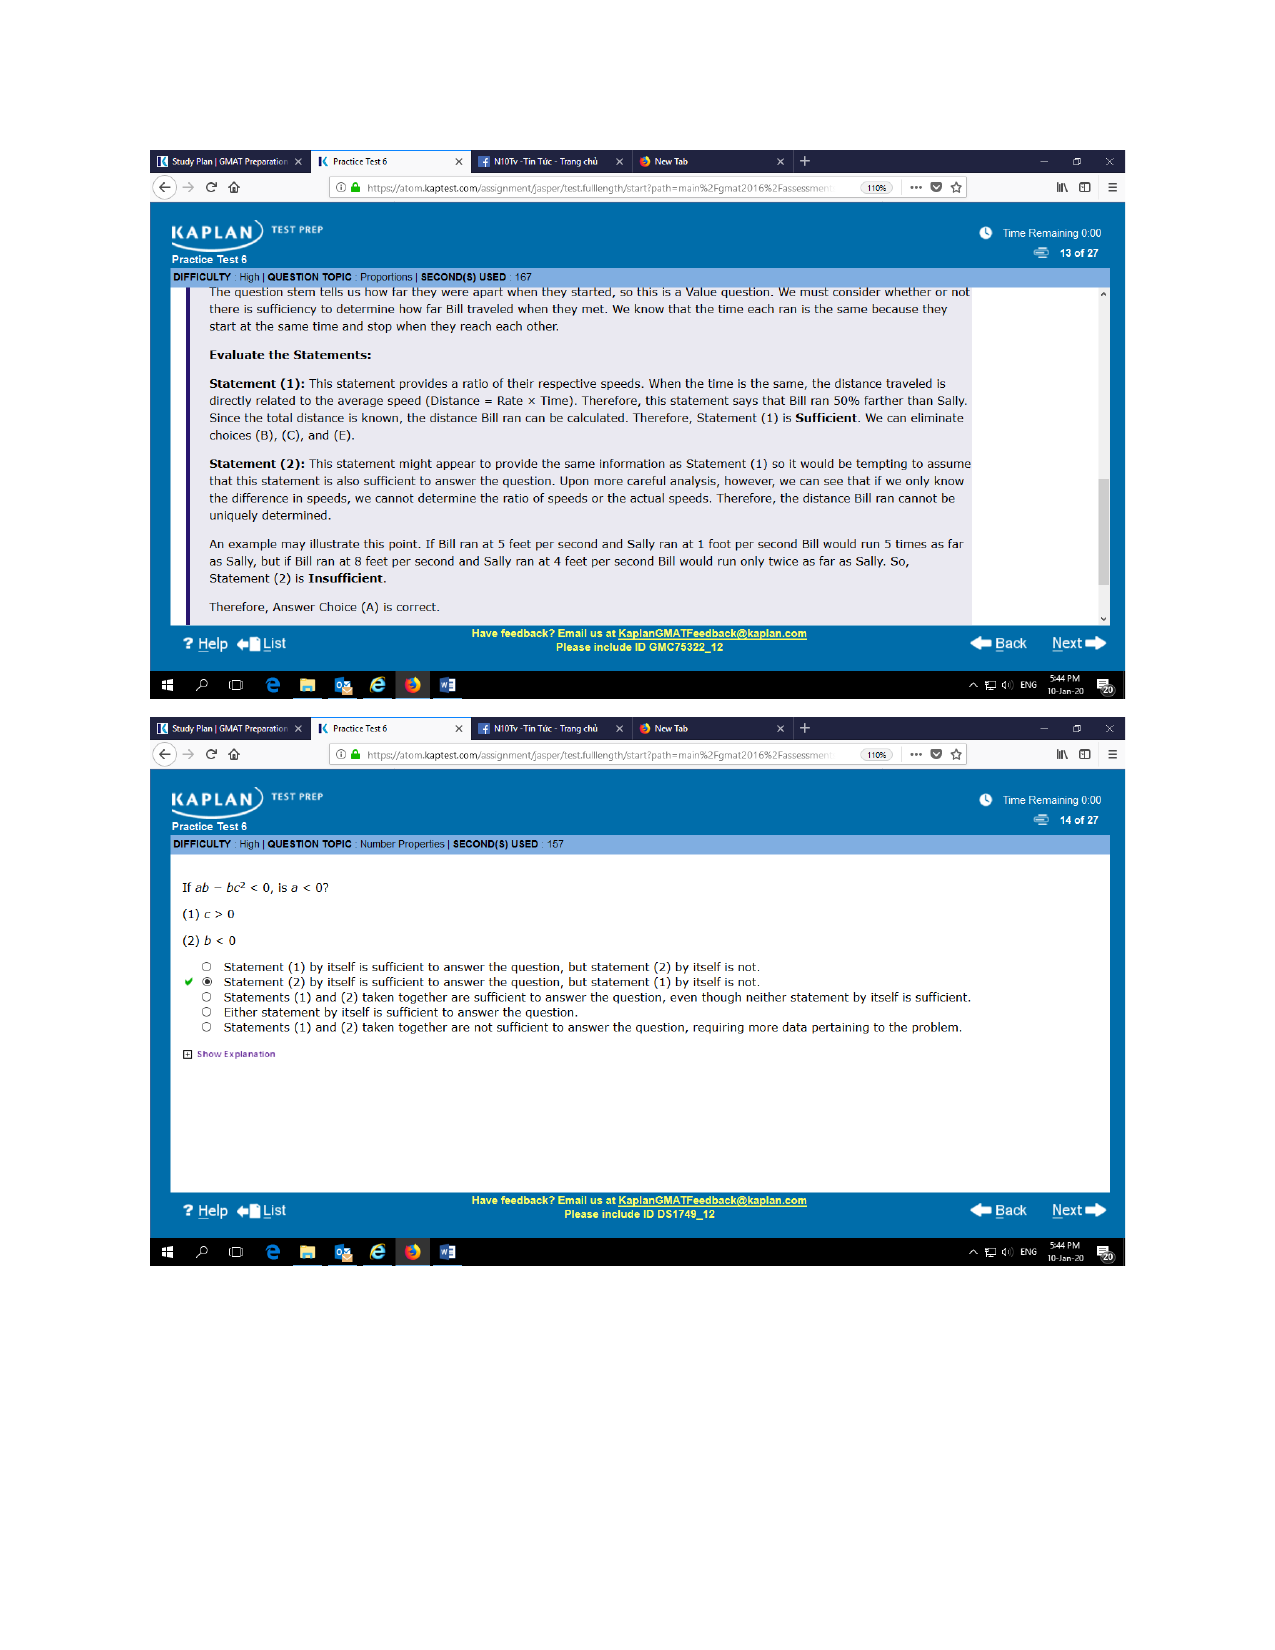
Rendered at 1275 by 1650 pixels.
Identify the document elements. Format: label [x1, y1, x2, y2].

picture [150, 150, 1125, 699]
picture [150, 717, 1125, 1266]
